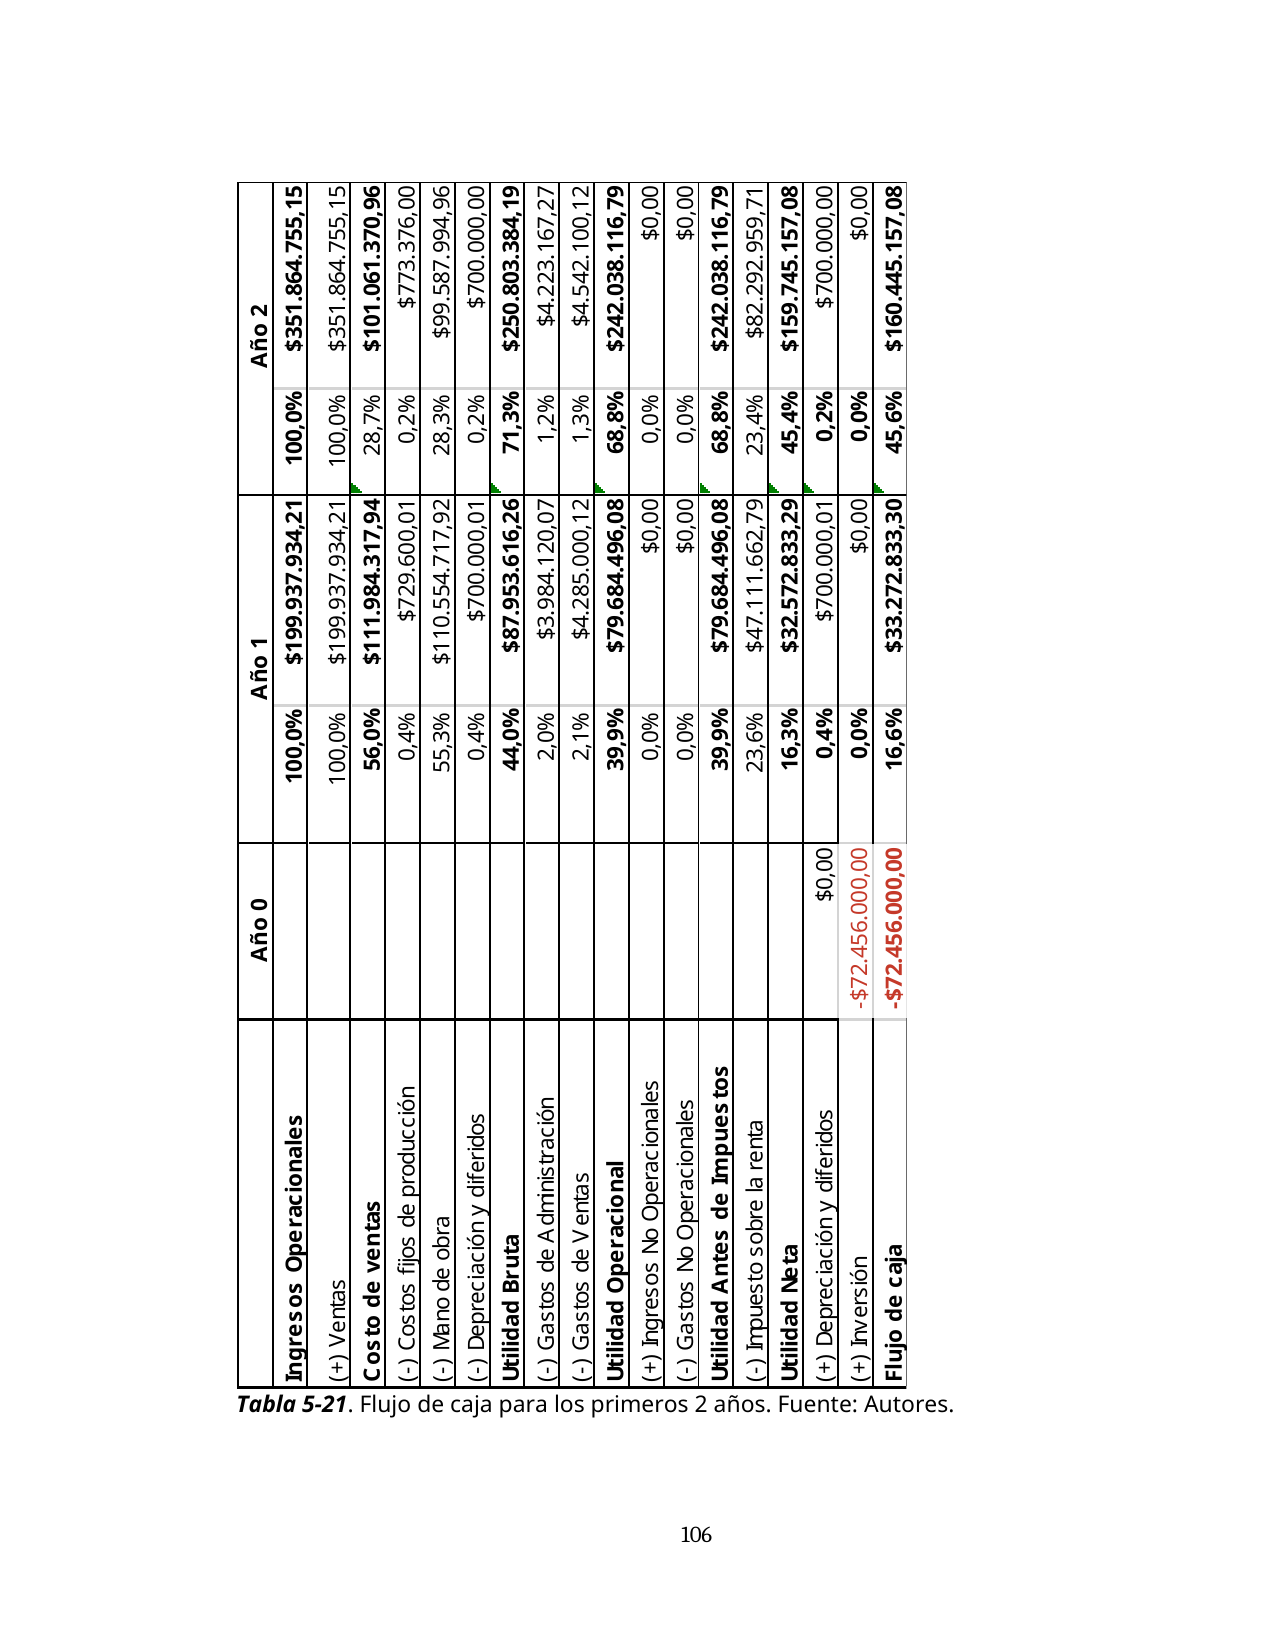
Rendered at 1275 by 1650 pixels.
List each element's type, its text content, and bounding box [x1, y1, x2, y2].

text Tabla 5-21. Flujo de caja para los primeros 2 años. Fuente: Autores. [236, 1388, 1157, 1420]
